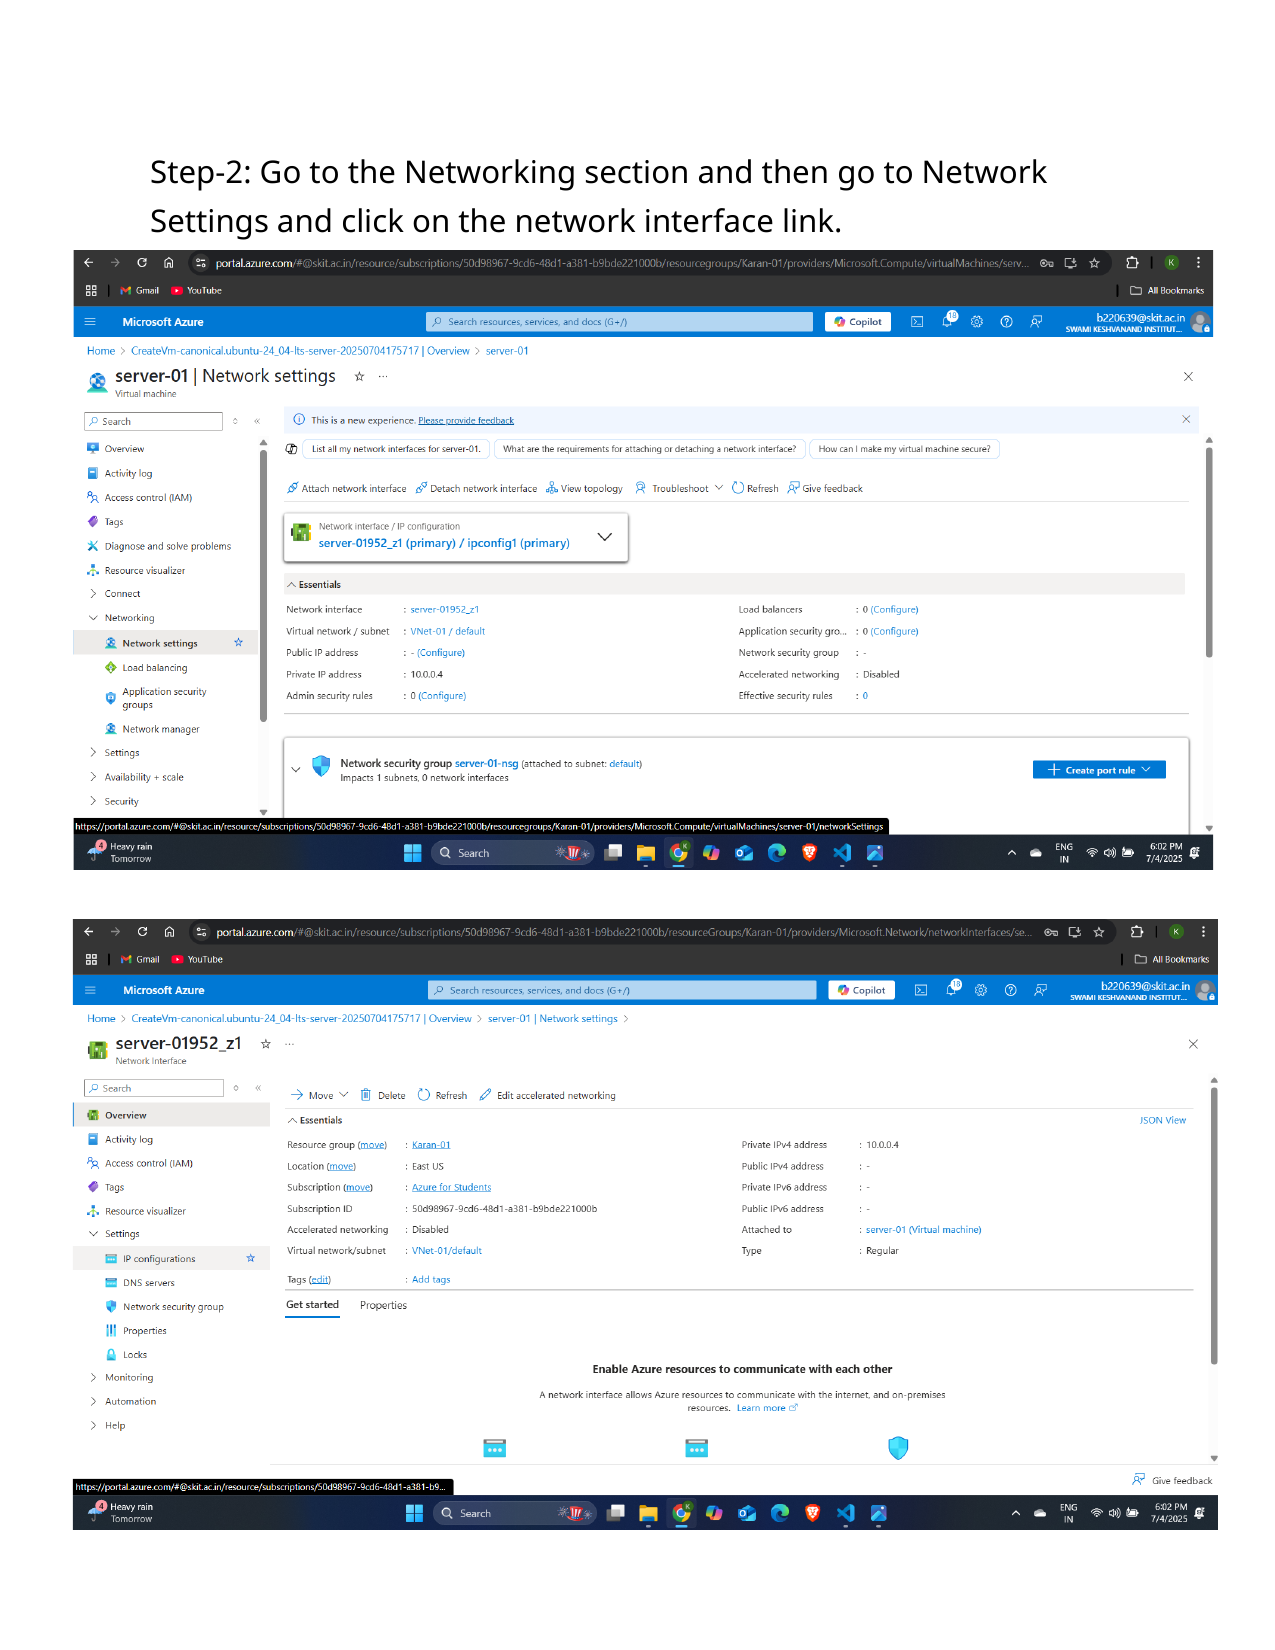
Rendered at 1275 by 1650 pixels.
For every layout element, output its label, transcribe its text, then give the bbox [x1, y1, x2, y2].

picture [72, 919, 1218, 1530]
text Step-2: Go to the Networking section and then go to Network Settings and click on the network interface link. [150, 150, 1125, 242]
picture [73, 250, 1214, 870]
